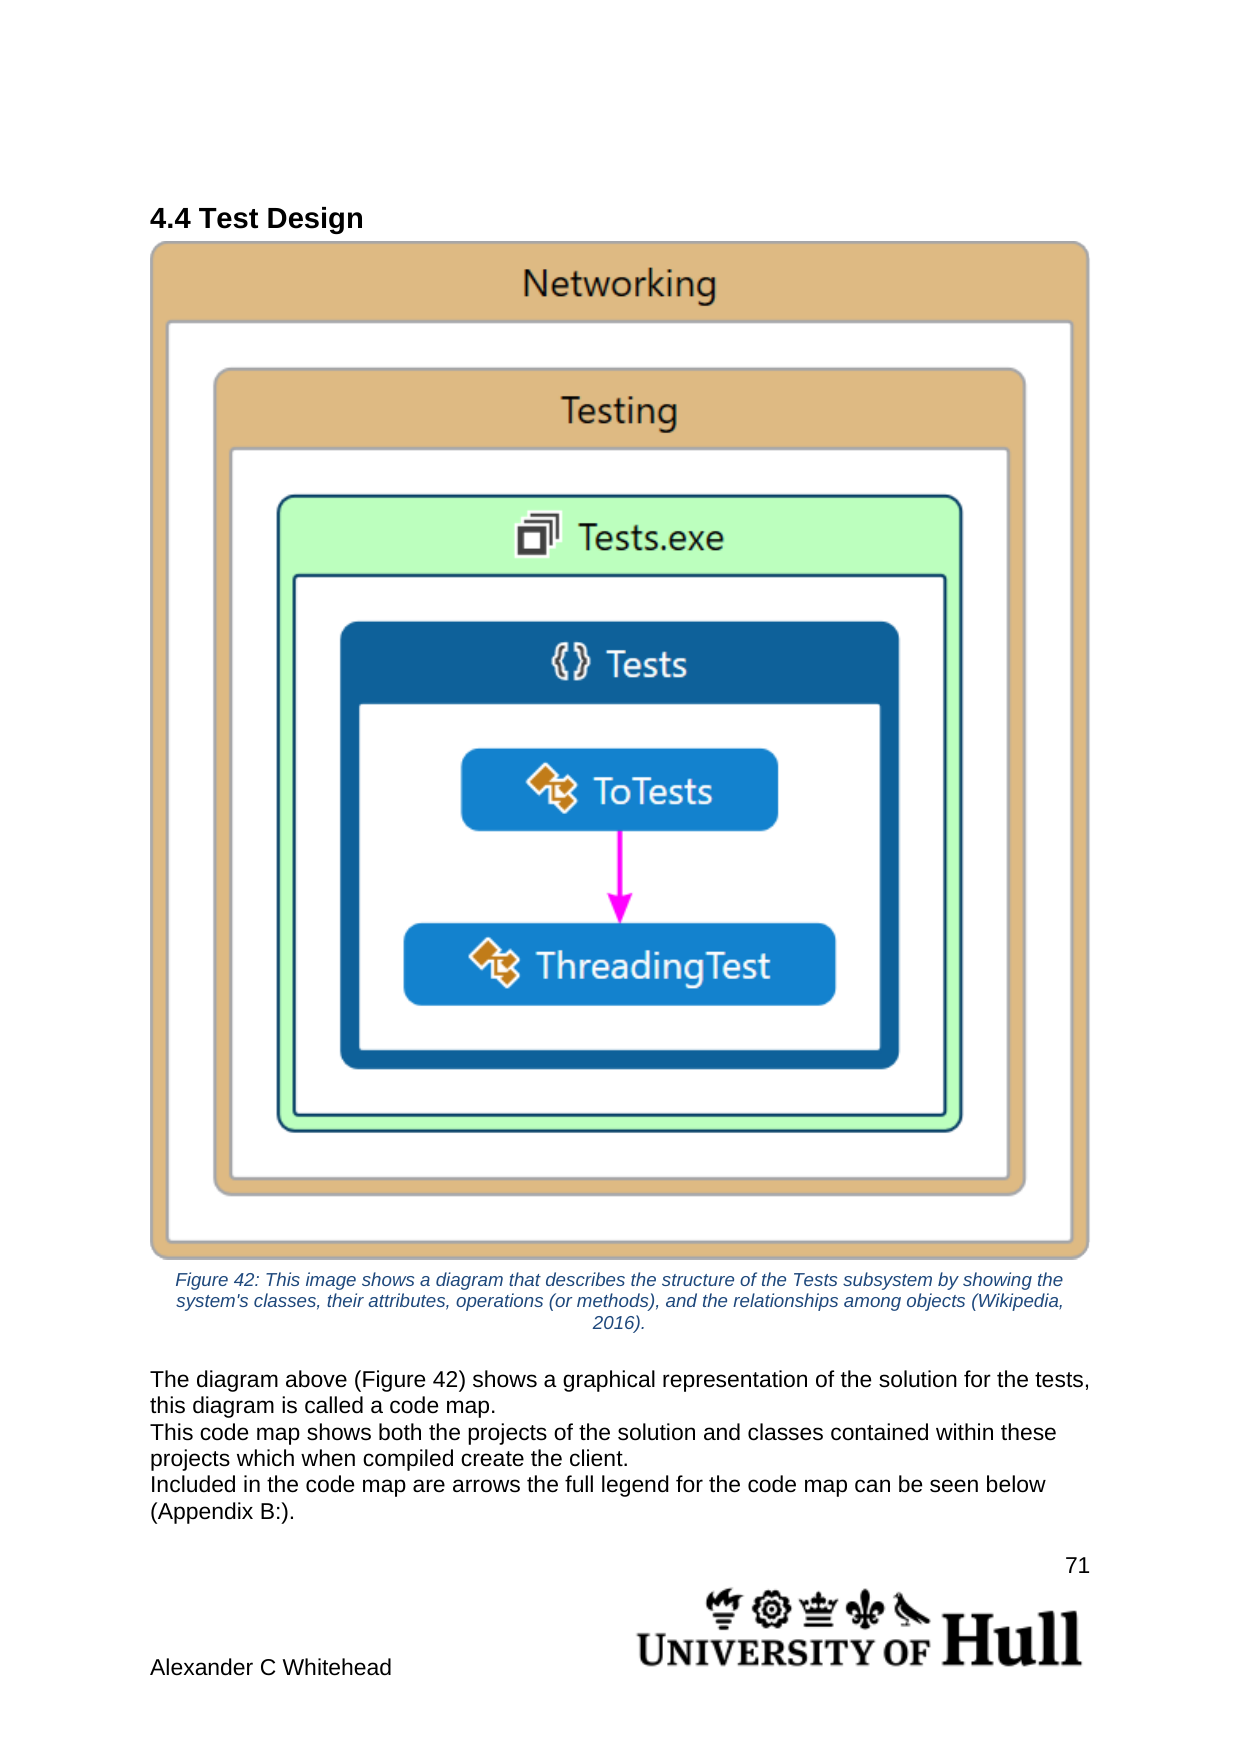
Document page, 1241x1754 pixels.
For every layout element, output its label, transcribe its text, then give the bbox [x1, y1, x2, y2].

text The diagram above (Figure 42) shows a graphical representation of the solution for the tests, this diagram is called a code map. [150, 1366, 1090, 1419]
text Included in the code map are arrows the full legend for the code map can be seen below (Appendix B:). [150, 1471, 1090, 1524]
subtitle Test Design [150, 201, 1090, 235]
picture [630, 1578, 1091, 1676]
picture [150, 241, 1091, 1260]
text This code map shows both the projects of the solution and classes contained within these projects which when compiled create the client. [150, 1419, 1090, 1471]
